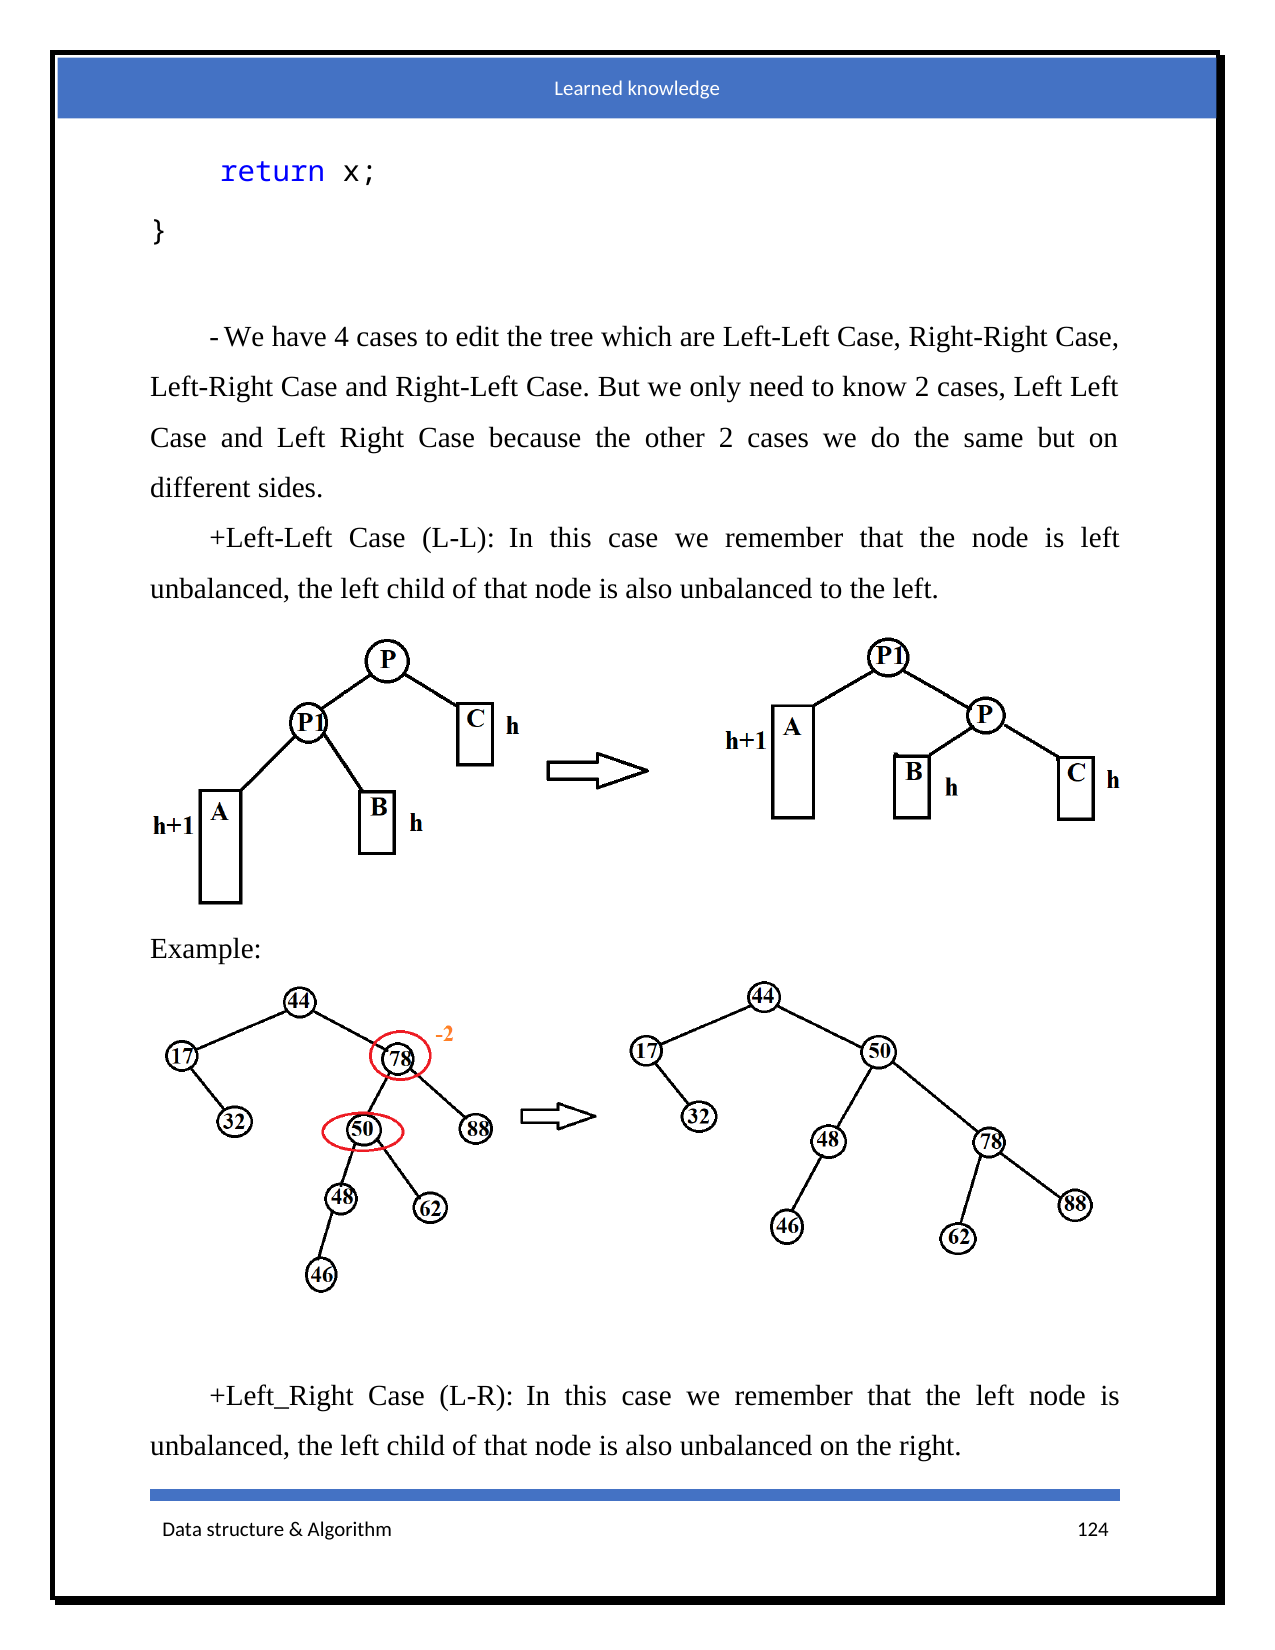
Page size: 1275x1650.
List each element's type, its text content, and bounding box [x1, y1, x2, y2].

text return x; [150, 150, 1120, 190]
text +Left-Left Case (L-L): In this case we remember that the node is left unbalanced, the left child of that node is also unbalanced to the left. [150, 521, 1120, 604]
picture [150, 621, 1125, 919]
text Example: [150, 931, 1120, 965]
text +Left_Right Case (L-R): In this case we remember that the left node is unbalanced, the left child of that node is also unbalanced on the right. [150, 1378, 1120, 1462]
text } [150, 209, 1120, 249]
picture [150, 981, 1125, 1366]
text - We have 4 cases to edit the tree which are Left-Left Case, Right-Right Case, Left-Right Case and Right-Left Case. But we only need to know 2 cases, Left Left Case and Left Right Case because the other 2 cases we do the same but on different sides. [150, 319, 1120, 504]
